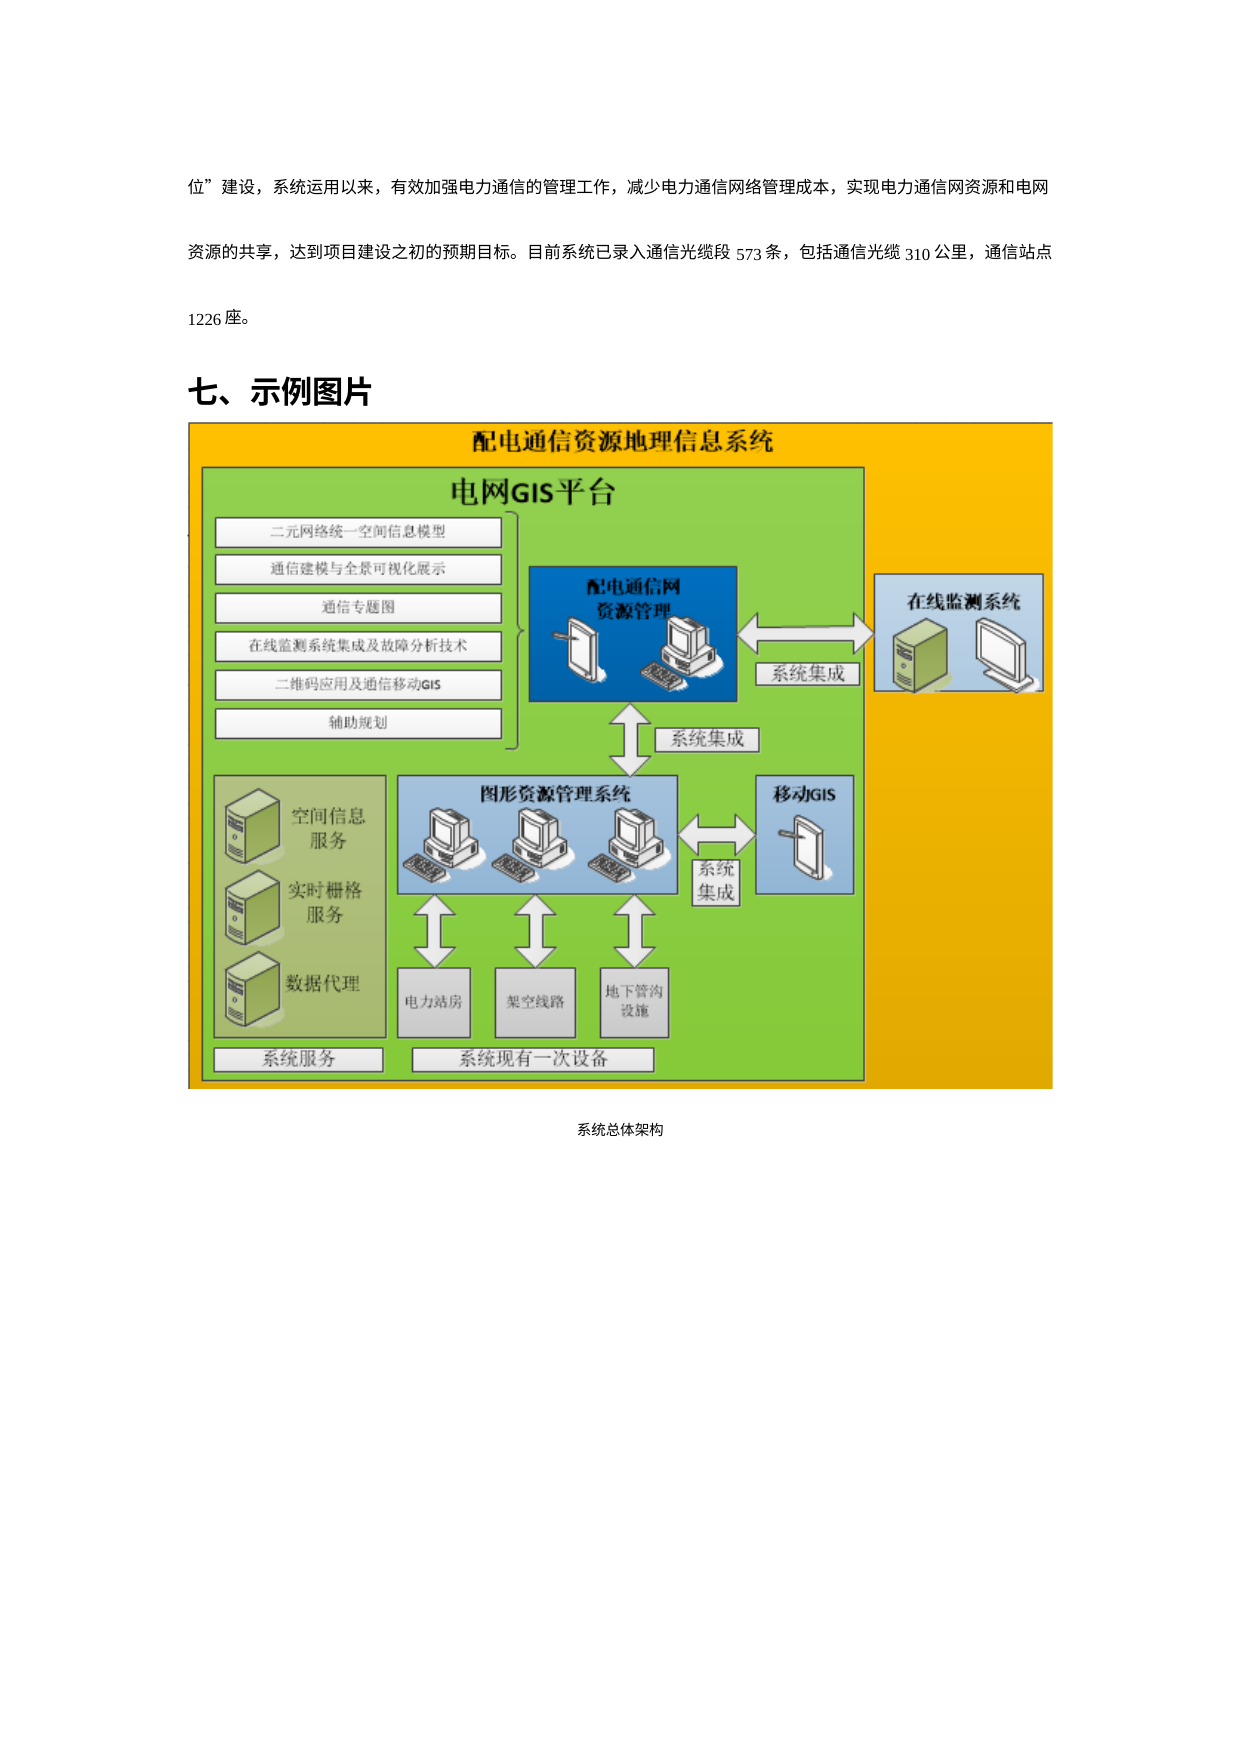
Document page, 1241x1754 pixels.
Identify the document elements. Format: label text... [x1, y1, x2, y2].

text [187, 162, 1053, 357]
picture [187, 422, 1053, 1089]
text 系统总体架构 [187, 1104, 1053, 1169]
list 示例图片 [187, 357, 1053, 422]
